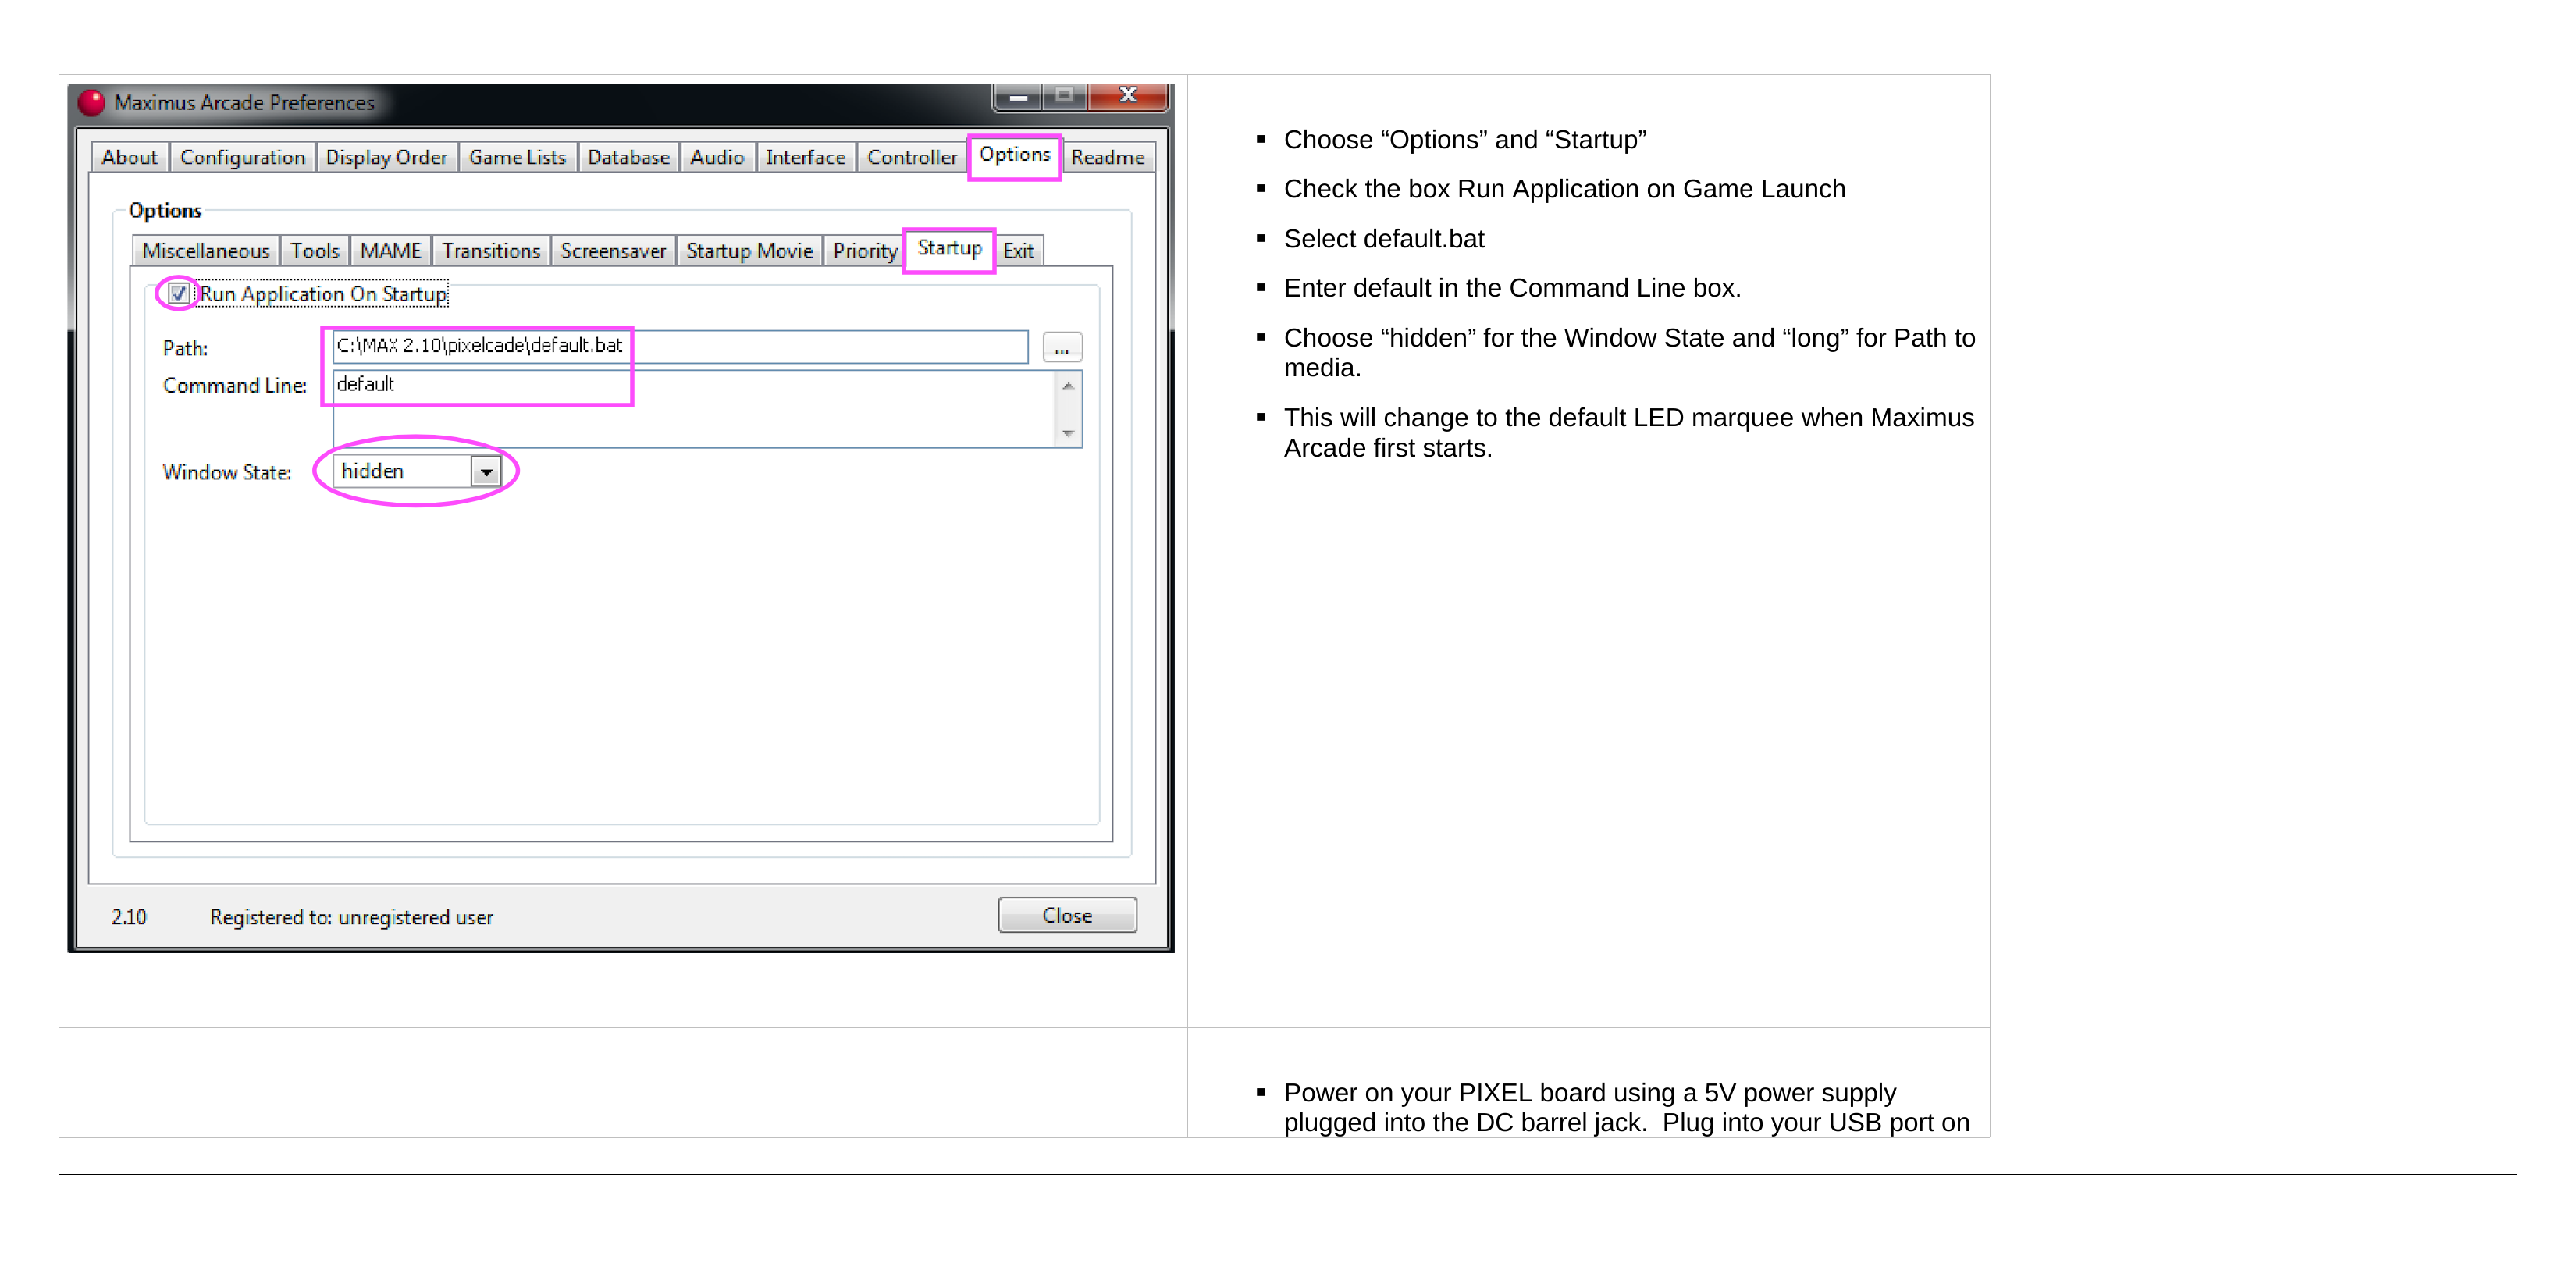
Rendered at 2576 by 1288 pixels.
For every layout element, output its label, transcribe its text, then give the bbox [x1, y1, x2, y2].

picture [67, 84, 1175, 953]
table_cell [1188, 1028, 1990, 1137]
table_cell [59, 1028, 1187, 1137]
table_cell Choose “Options” and “Startup” Check the box Run Application on Game Launch Select default.bat Enter default in the Command Line box. Choose “hidden” for the Window State and “long” for Path to media. This will change to the default LED marquee when Maximus Arcade first starts. [1188, 75, 1990, 1027]
table_cell [59, 75, 1187, 1027]
